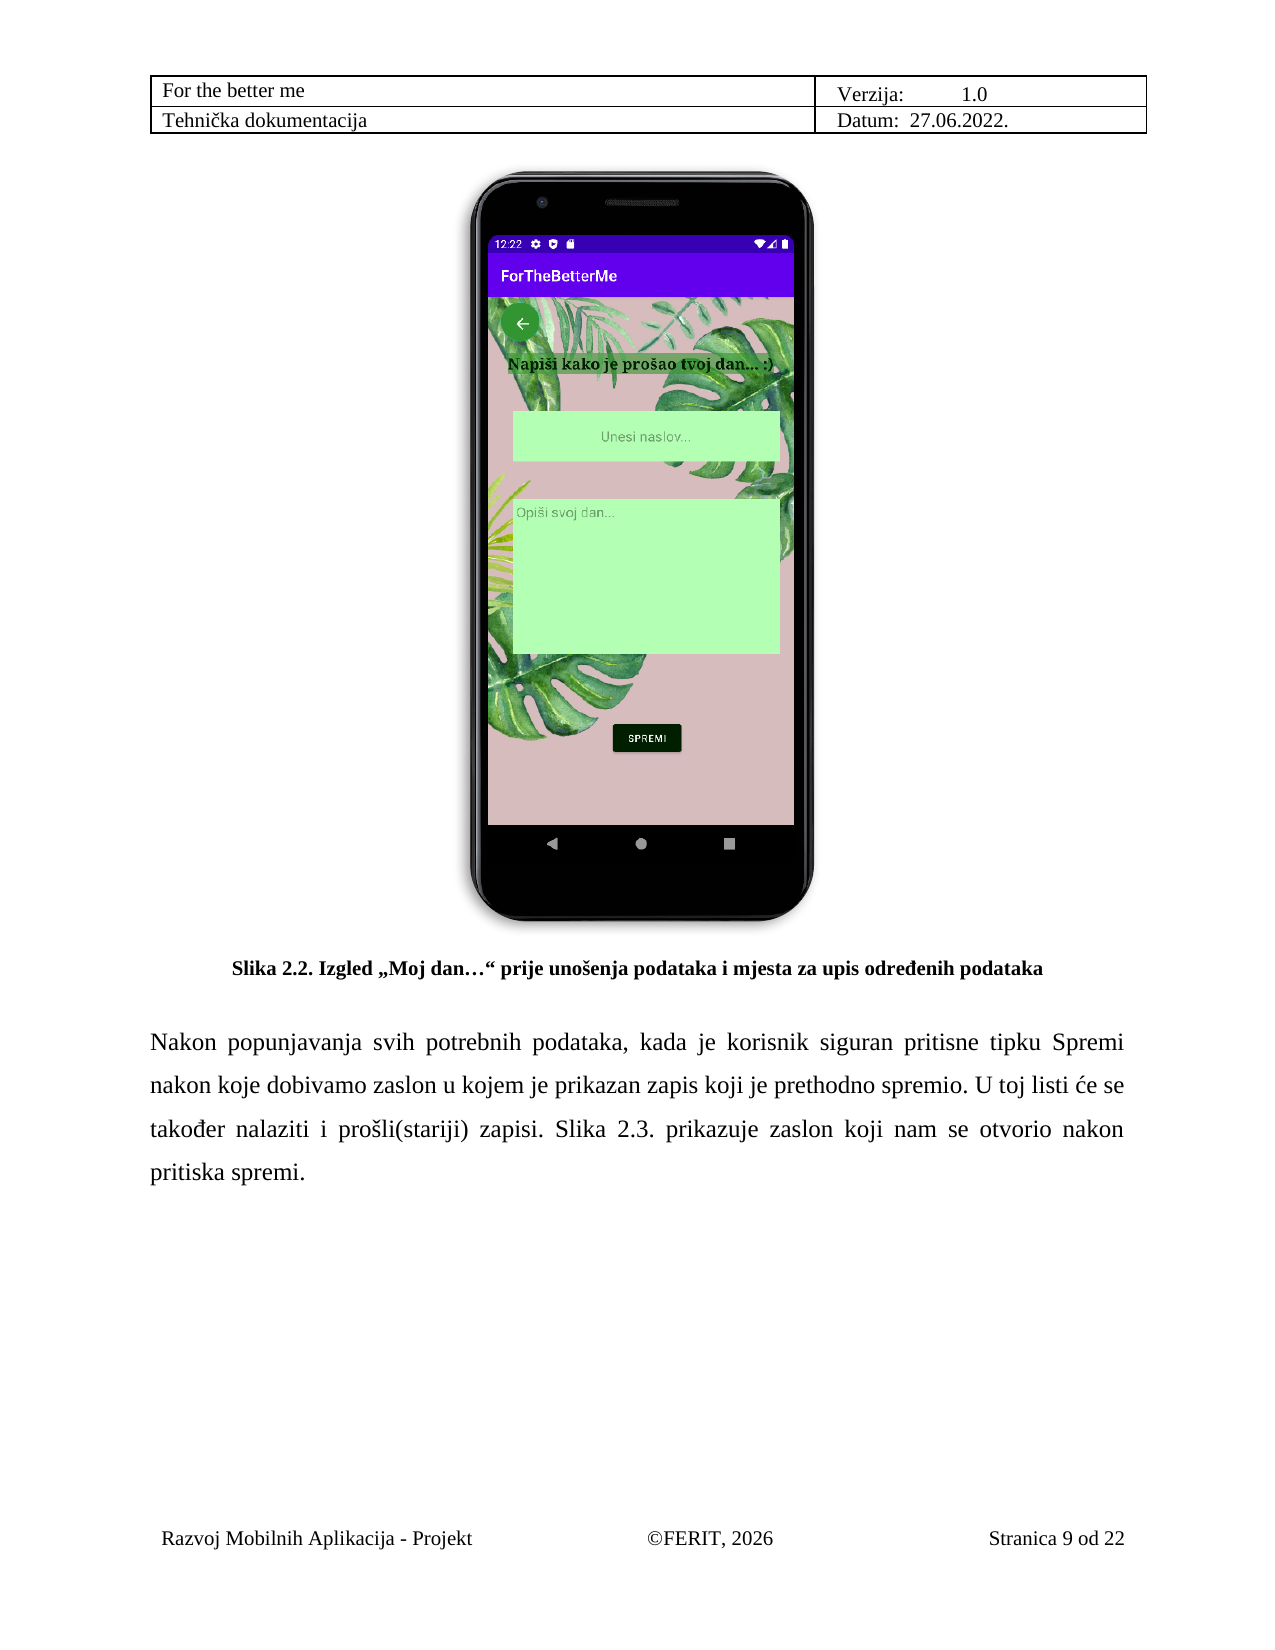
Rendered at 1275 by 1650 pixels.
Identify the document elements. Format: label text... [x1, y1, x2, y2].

text Slika 2.2. Izgled „Moj dan…“ prije unošenja podataka i mjesta za upis određenih podataka [150, 955, 1125, 979]
picture [470, 171, 815, 922]
text Nakon popunjavanja svih potrebnih podataka, kada je korisnik siguran pritisne tipku Spremi nakon koje dobivamo zaslon u kojem je prikazan zapis koji je prethodno spremio. U toj listi će se također nalaziti i prošli(stariji) zapisi. Slika 2.3. prikazuje zaslon koji nam se otvorio nakon pritiska spremi. [150, 1027, 1125, 1186]
